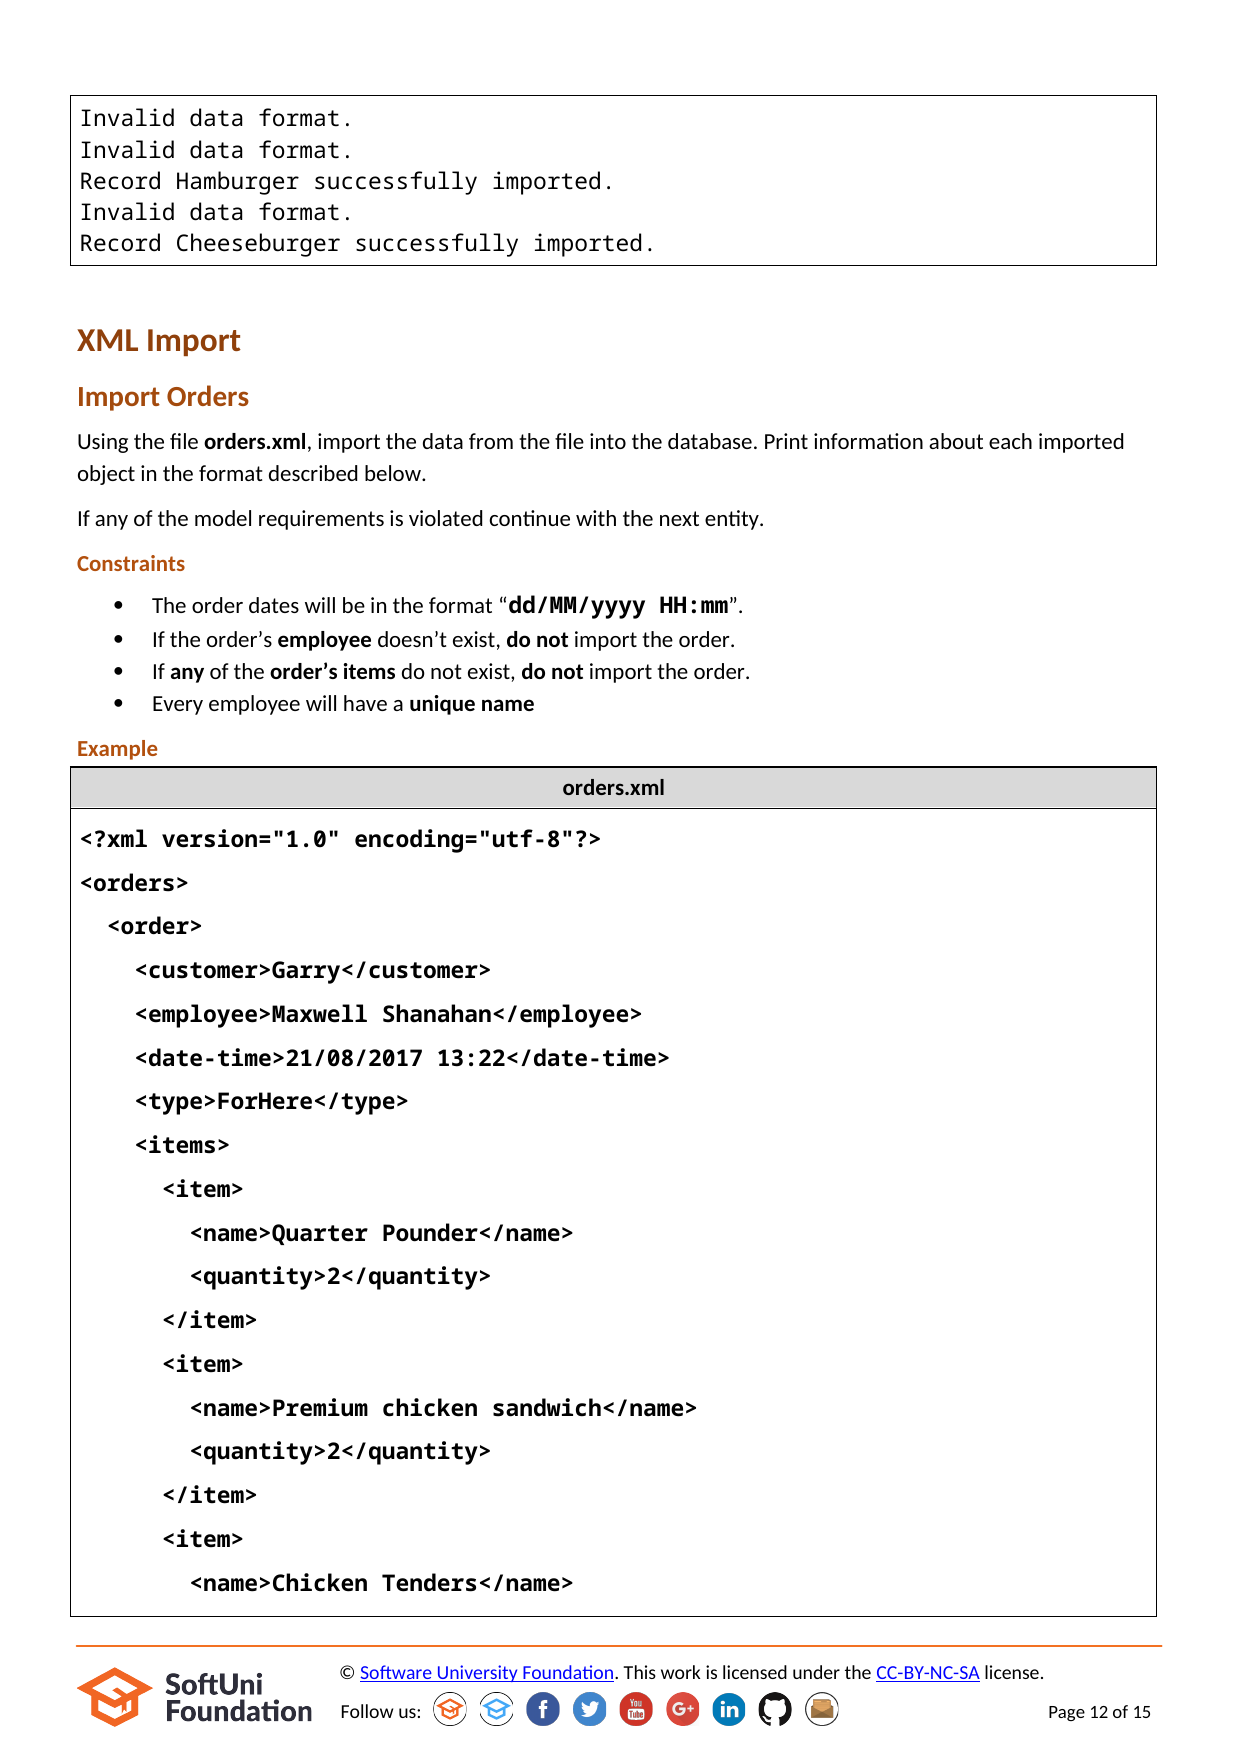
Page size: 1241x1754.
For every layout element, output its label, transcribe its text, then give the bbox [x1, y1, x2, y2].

picture [805, 1692, 839, 1726]
picture [619, 1692, 653, 1726]
picture [76, 1667, 312, 1727]
picture [758, 1692, 792, 1726]
picture [712, 1693, 722, 1703]
subtitle Example [77, 734, 1163, 762]
picture [480, 1692, 513, 1726]
picture [433, 1692, 467, 1726]
list If any of the order’s items do not exist, do not import the order. [114, 657, 1163, 685]
subtitle XML Import [77, 319, 1163, 359]
list If the order’s employee doesn’t exist, do not import the order. [114, 625, 1163, 653]
picture [727, 1707, 738, 1717]
picture [712, 1716, 722, 1726]
picture [526, 1692, 560, 1726]
picture [666, 1692, 700, 1726]
list The order dates will be in the format “dd/MM/yyyy HH:mm”. [114, 589, 1163, 621]
table_header orders.xml [71, 768, 1156, 807]
subtitle Constraints [77, 549, 1163, 577]
picture [736, 1716, 746, 1726]
text Using the file orders.xml, import the data from the file into the database. Print information about each imported object in the format described below. [77, 427, 1163, 487]
picture [573, 1692, 607, 1726]
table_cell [71, 96, 1156, 264]
picture [736, 1693, 746, 1703]
subtitle Import Orders [77, 378, 1163, 413]
list Every employee will have a unique name [114, 689, 1163, 718]
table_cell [71, 809, 1156, 1616]
text If any of the model requirements is violated continue with the next entity. [77, 504, 1163, 532]
